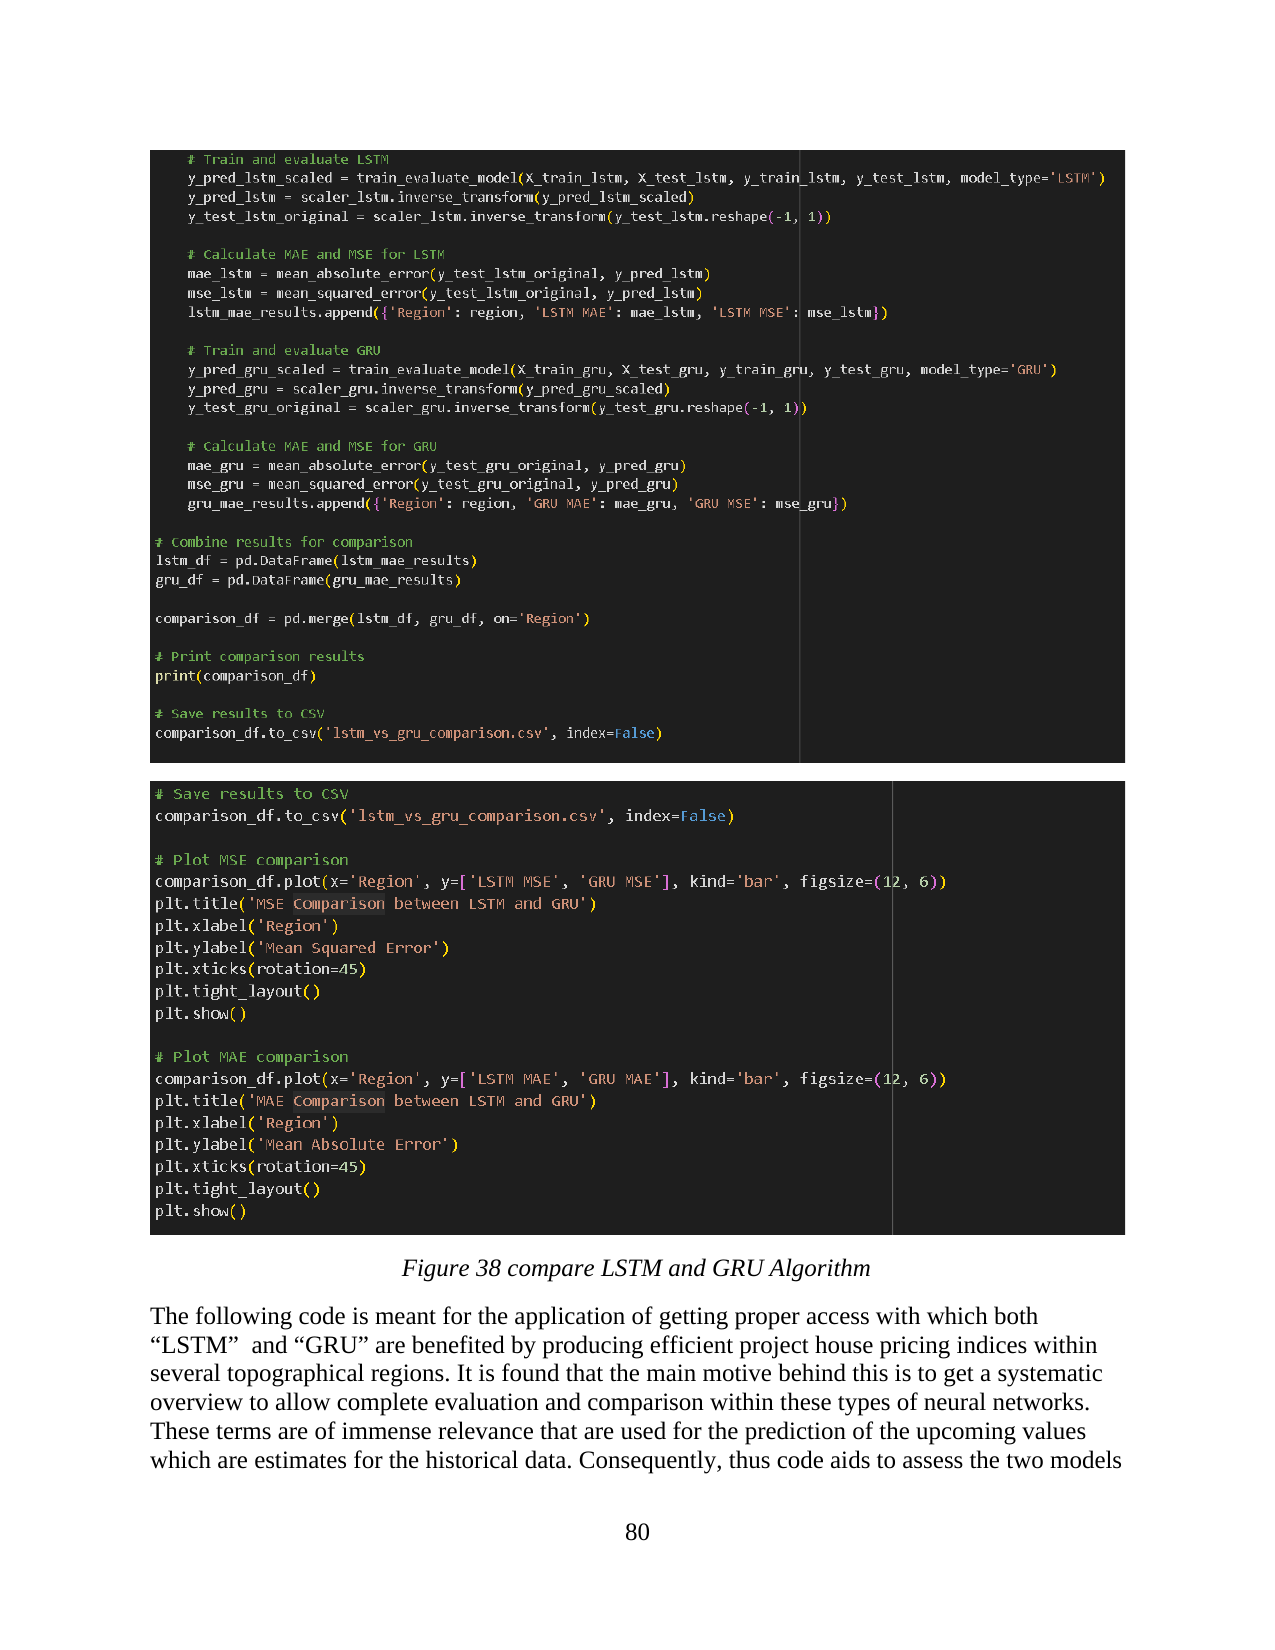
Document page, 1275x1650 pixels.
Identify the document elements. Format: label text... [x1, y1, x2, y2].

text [150, 1301, 1125, 1473]
text Figure 38 compare LSTM and GRU Algorithm [150, 1253, 1125, 1282]
picture [150, 150, 1125, 763]
picture [150, 781, 1125, 1235]
